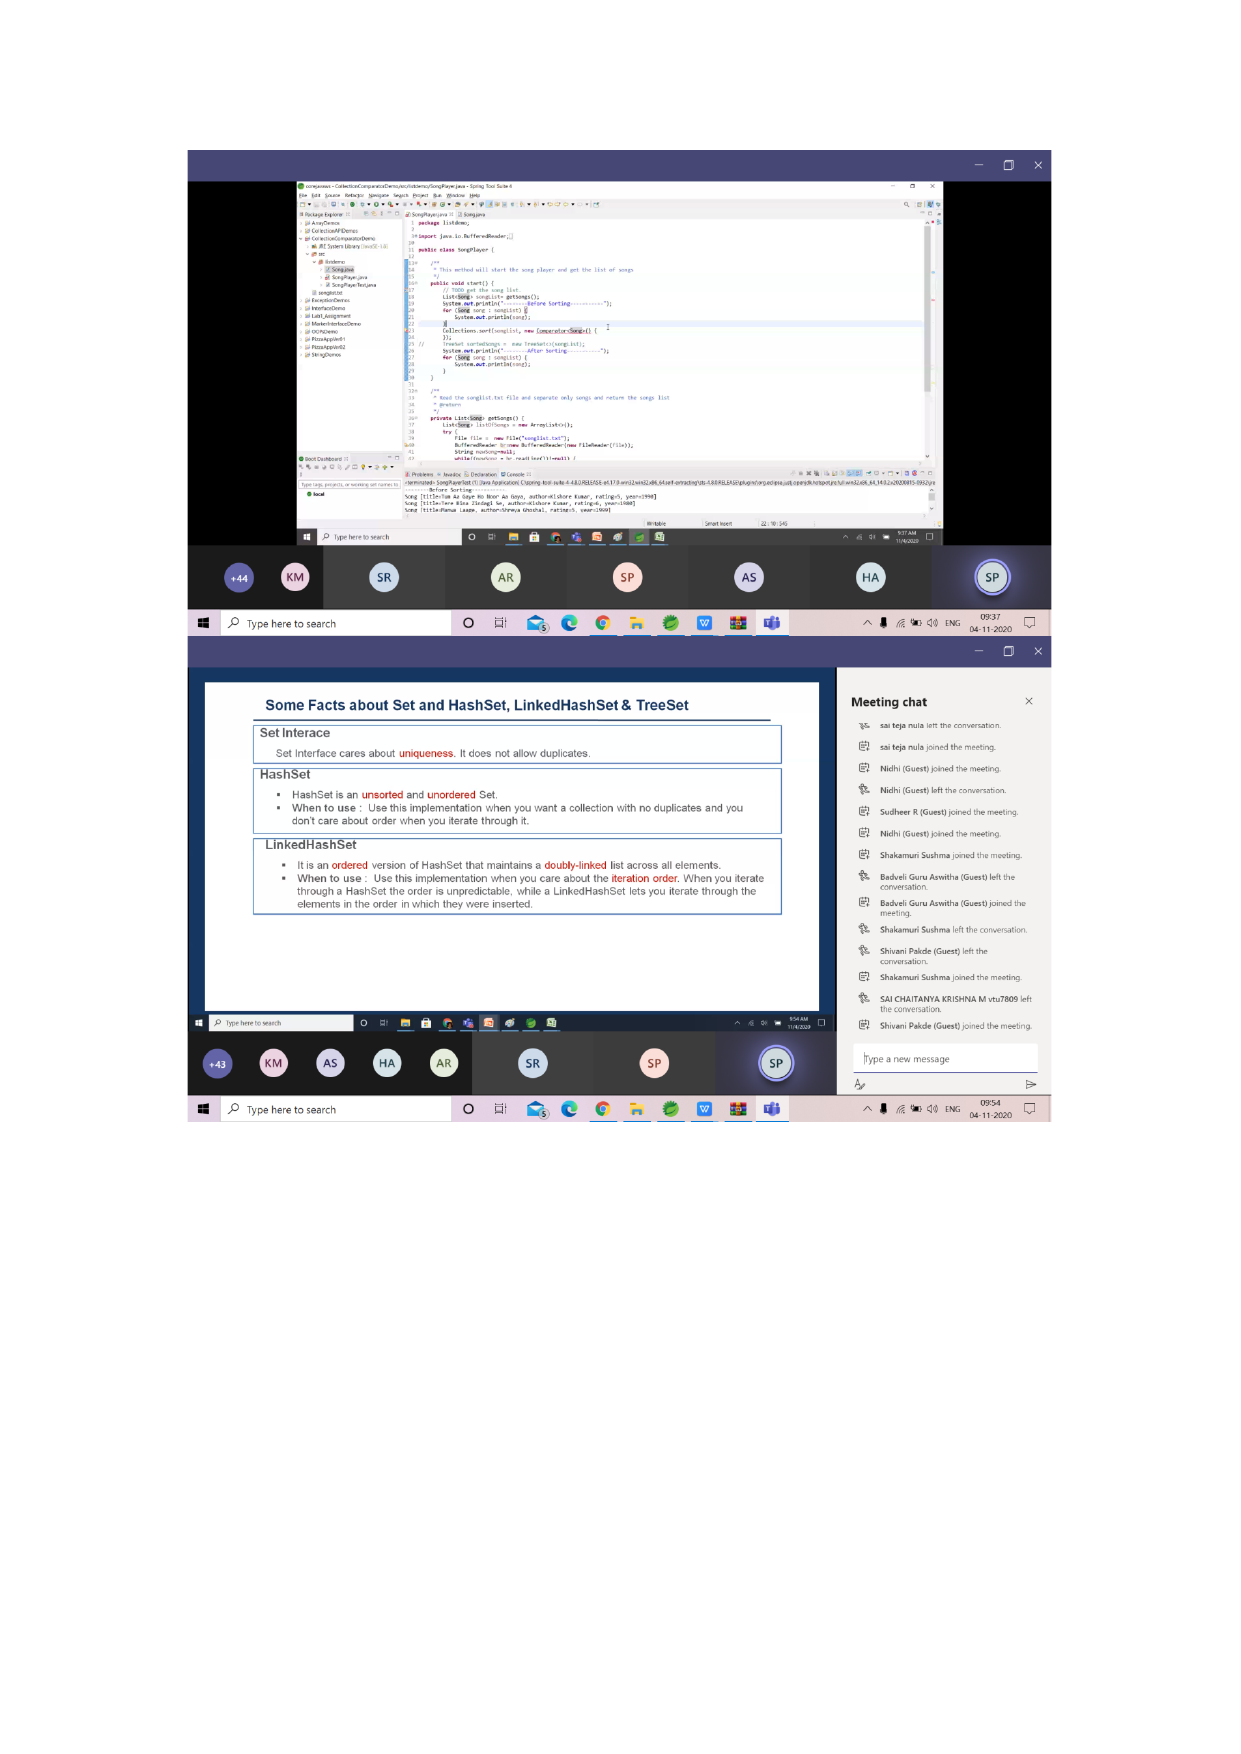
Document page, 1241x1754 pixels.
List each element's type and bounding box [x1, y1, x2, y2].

picture [187, 150, 1052, 1122]
